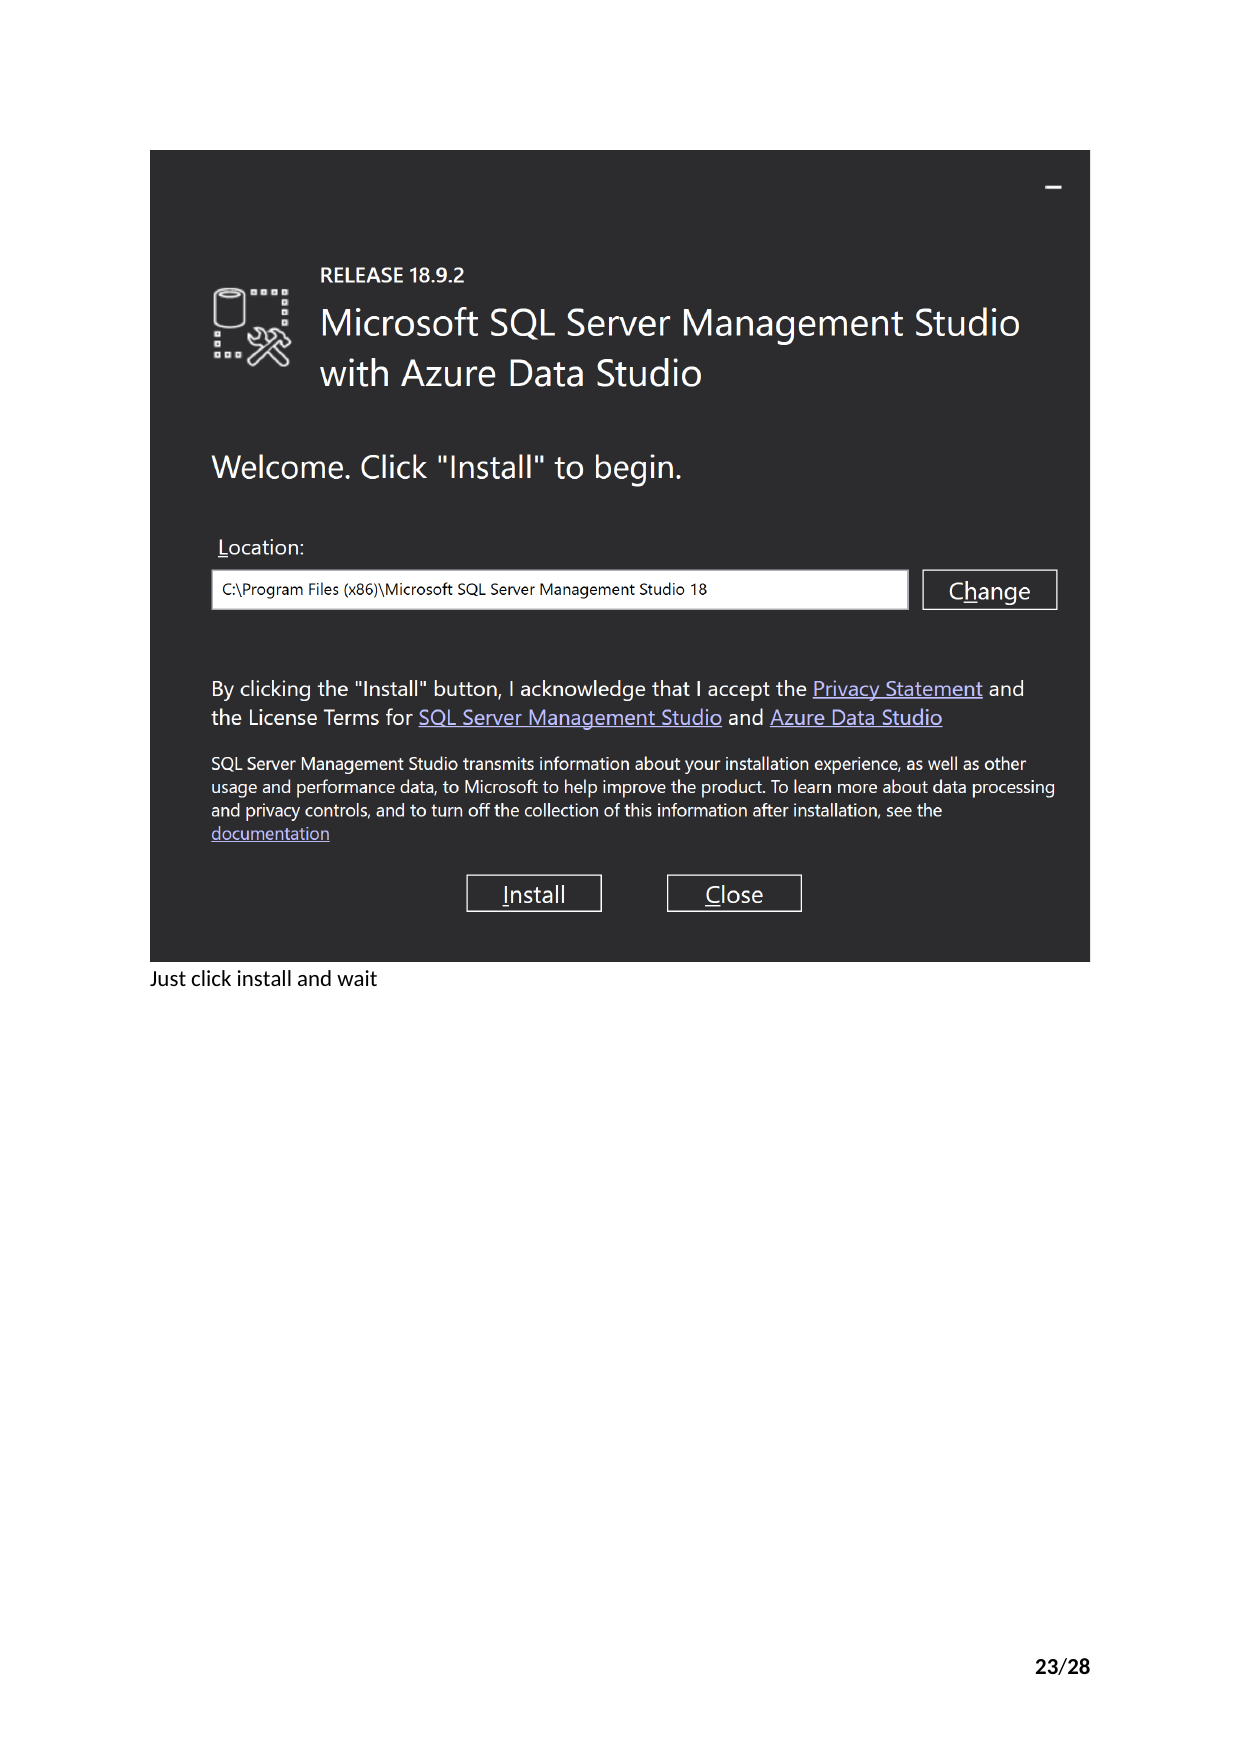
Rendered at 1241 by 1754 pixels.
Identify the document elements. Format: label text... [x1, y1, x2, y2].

text Just click install and wait [150, 964, 1090, 992]
picture [150, 150, 1091, 962]
